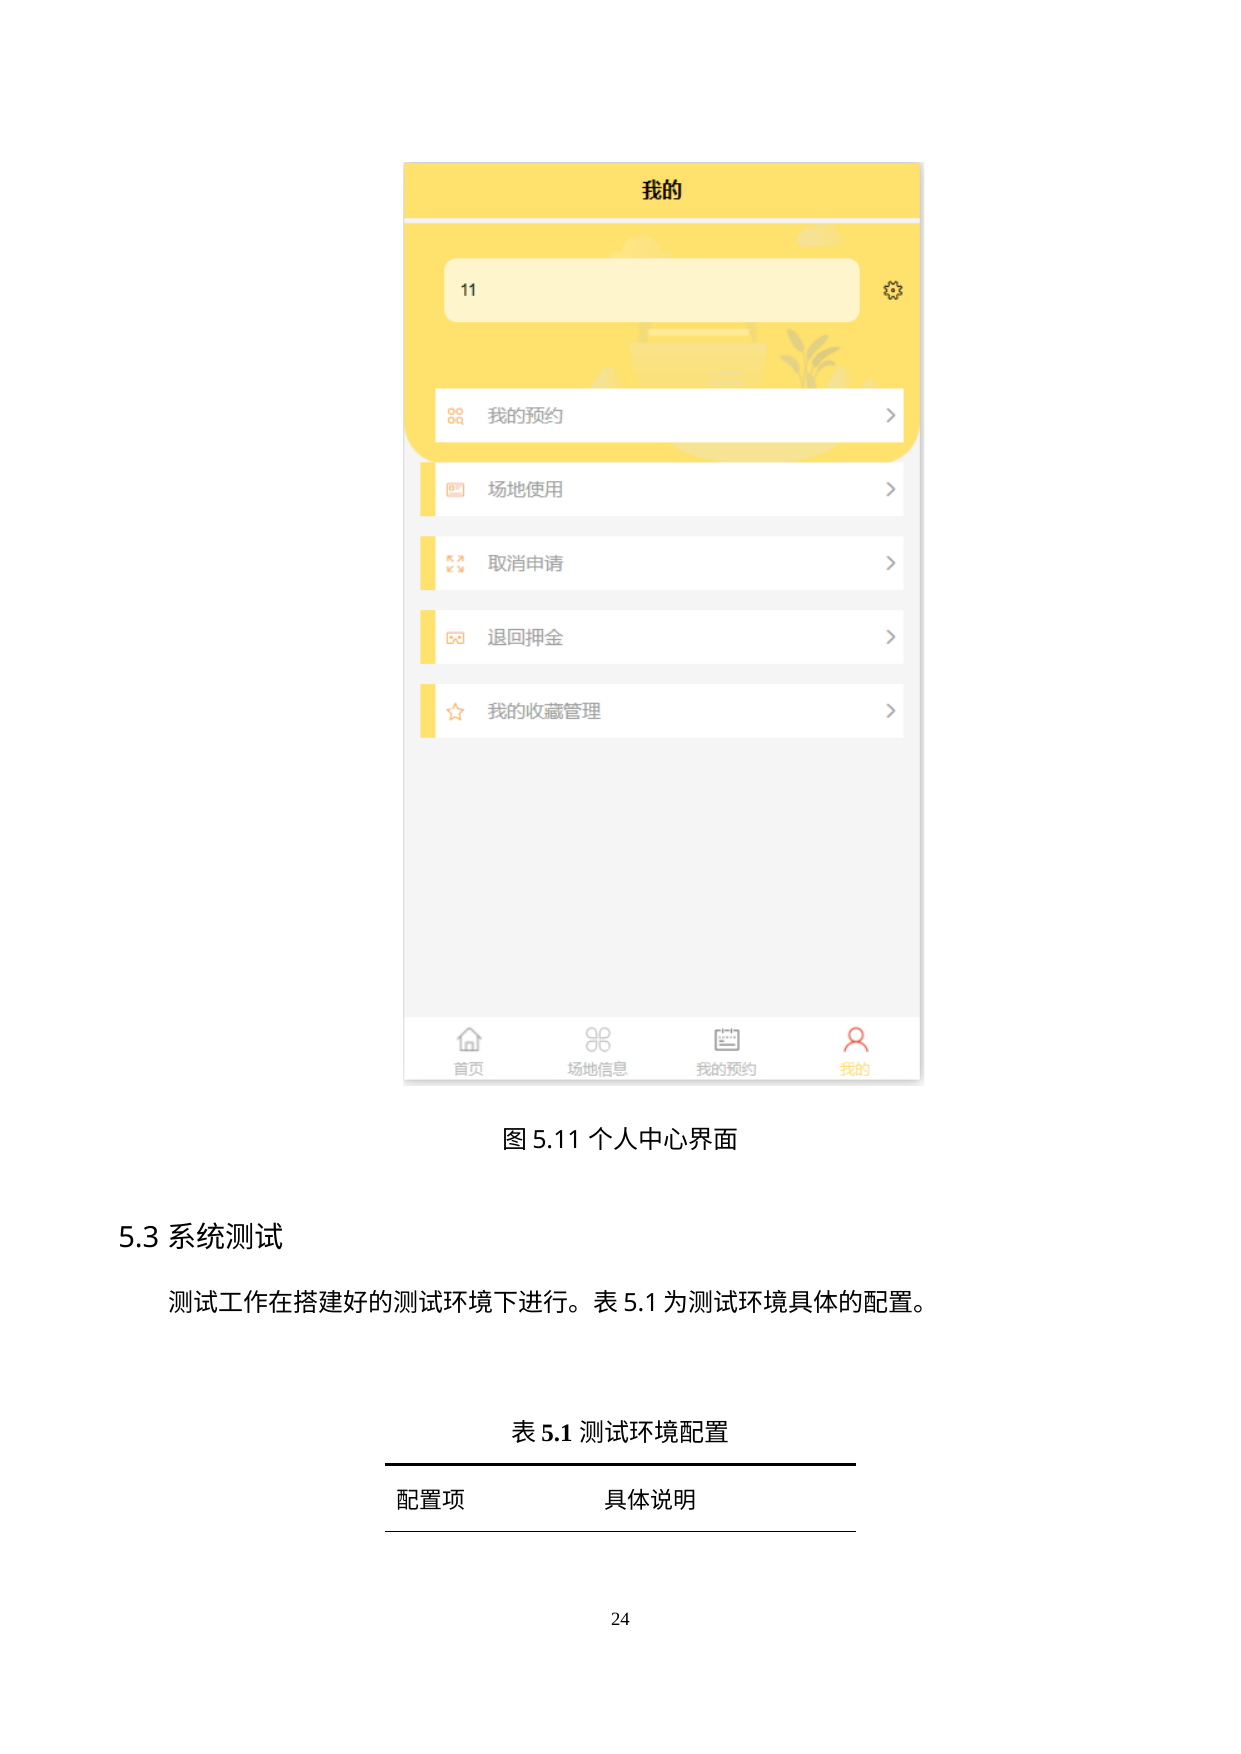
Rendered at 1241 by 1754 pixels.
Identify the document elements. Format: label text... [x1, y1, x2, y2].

text 表5.1 测试环境配置 [118, 1398, 1122, 1463]
text 5.3 系统测试 [118, 1203, 1122, 1268]
table_header 具体说明 [593, 1466, 856, 1531]
picture [403, 162, 925, 1086]
text 测试工作在搭建好的测试环境下进行。表5.1为测试环境具体的配置。 [118, 1268, 1122, 1333]
text 图5.11 个人中心界面 [118, 1105, 1122, 1170]
table_header 配置项 [385, 1466, 593, 1531]
